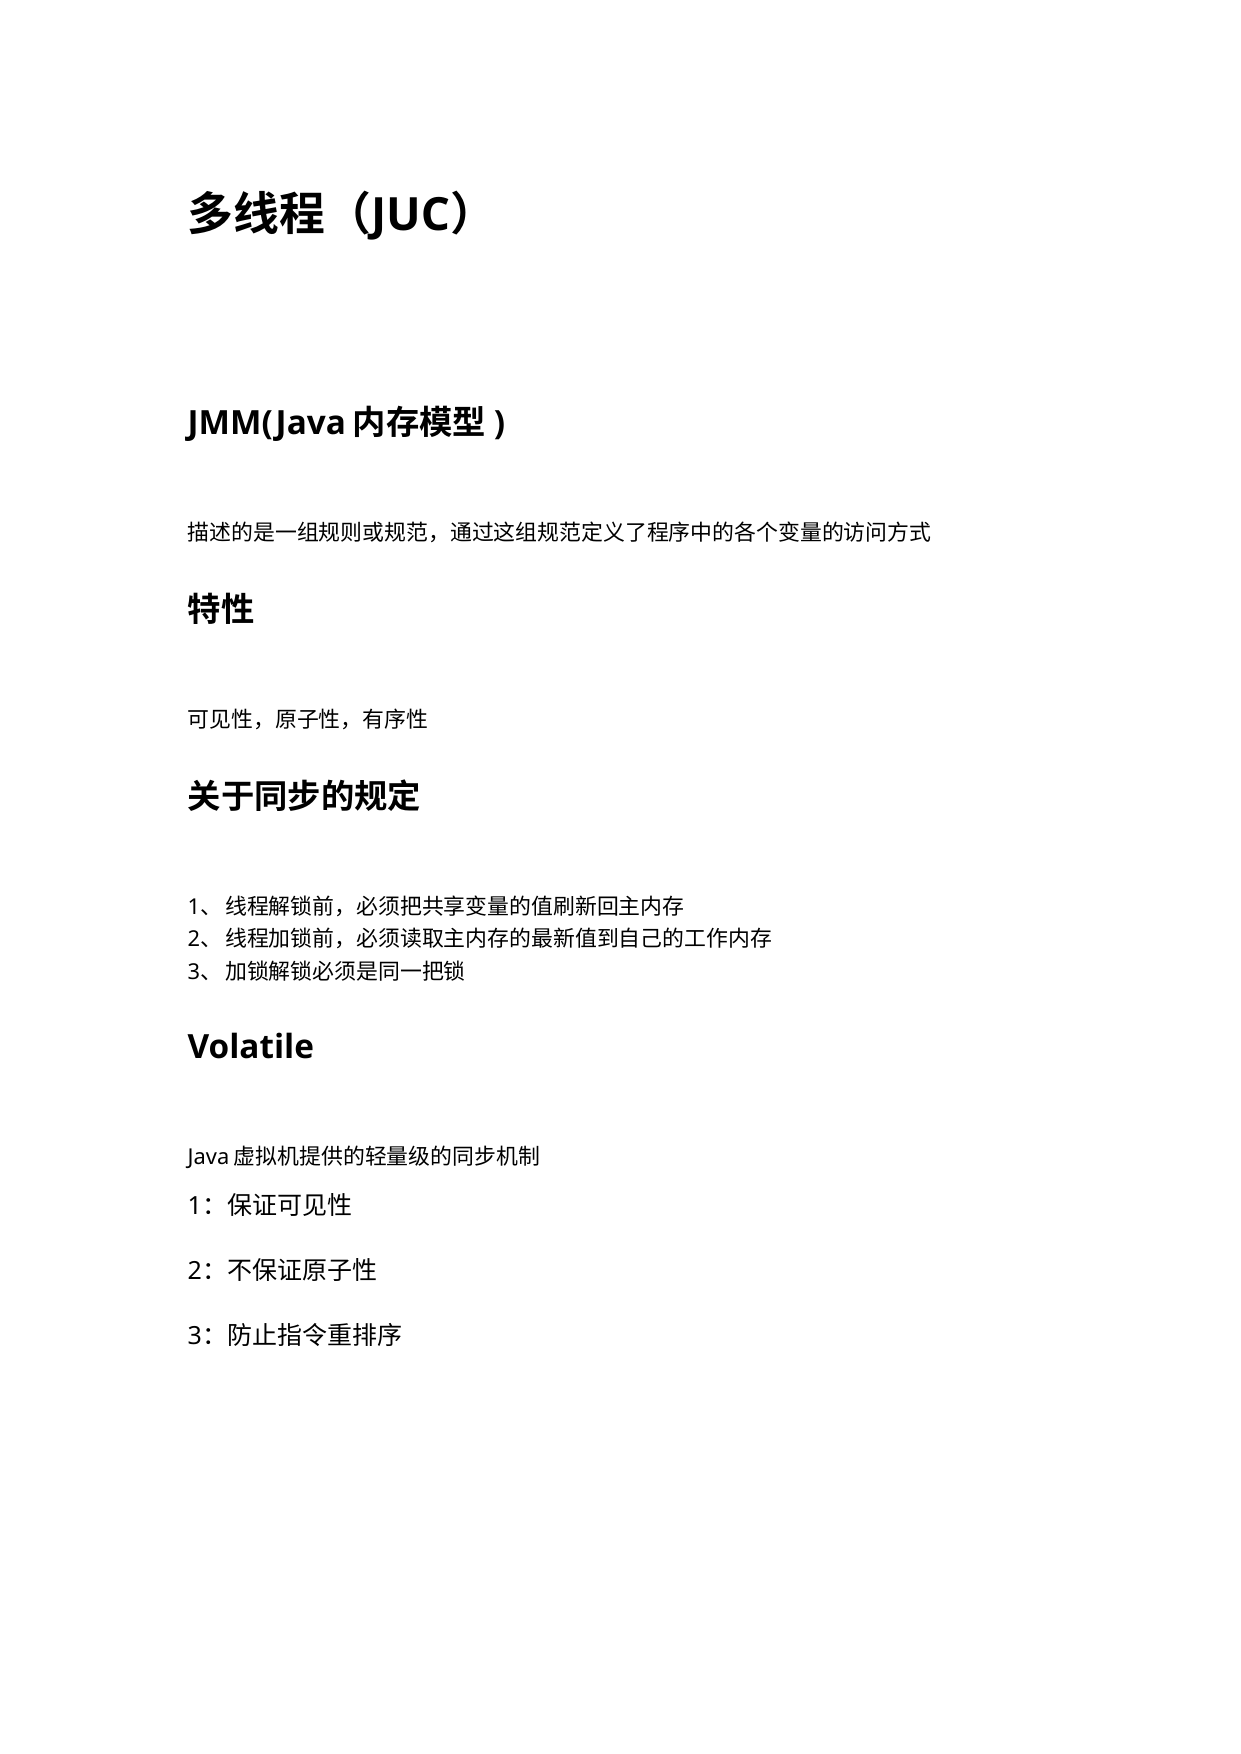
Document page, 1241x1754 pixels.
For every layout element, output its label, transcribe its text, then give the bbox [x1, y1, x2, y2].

list 线程解锁前，必须把共享变量的值刷新回主内存 [187, 888, 1053, 921]
text 2：不保证原子性 [187, 1236, 1053, 1301]
subtitle JMM(Java内存模型 ) [187, 388, 1053, 453]
list 线程加锁前，必须读取主内存的最新值到自己的工作内存 [187, 921, 1053, 953]
subtitle 特性 [187, 574, 1053, 639]
subtitle 多线程（JUC） [187, 162, 1053, 259]
text Java虚拟机提供的轻量级的同步机制 [187, 1138, 1053, 1171]
text 3：防止指令重排序 [187, 1301, 1053, 1366]
subtitle 关于同步的规定 [187, 761, 1053, 826]
list 加锁解锁必须是同一把锁 [187, 953, 1053, 986]
text 可见性，原子性，有序性 [187, 702, 1053, 734]
subtitle Volatile [187, 1013, 1053, 1078]
text 描述的是一组规则或规范，通过这组规范定义了程序中的各个变量的访问方式 [187, 515, 1053, 547]
text 1：保证可见性 [187, 1171, 1053, 1236]
